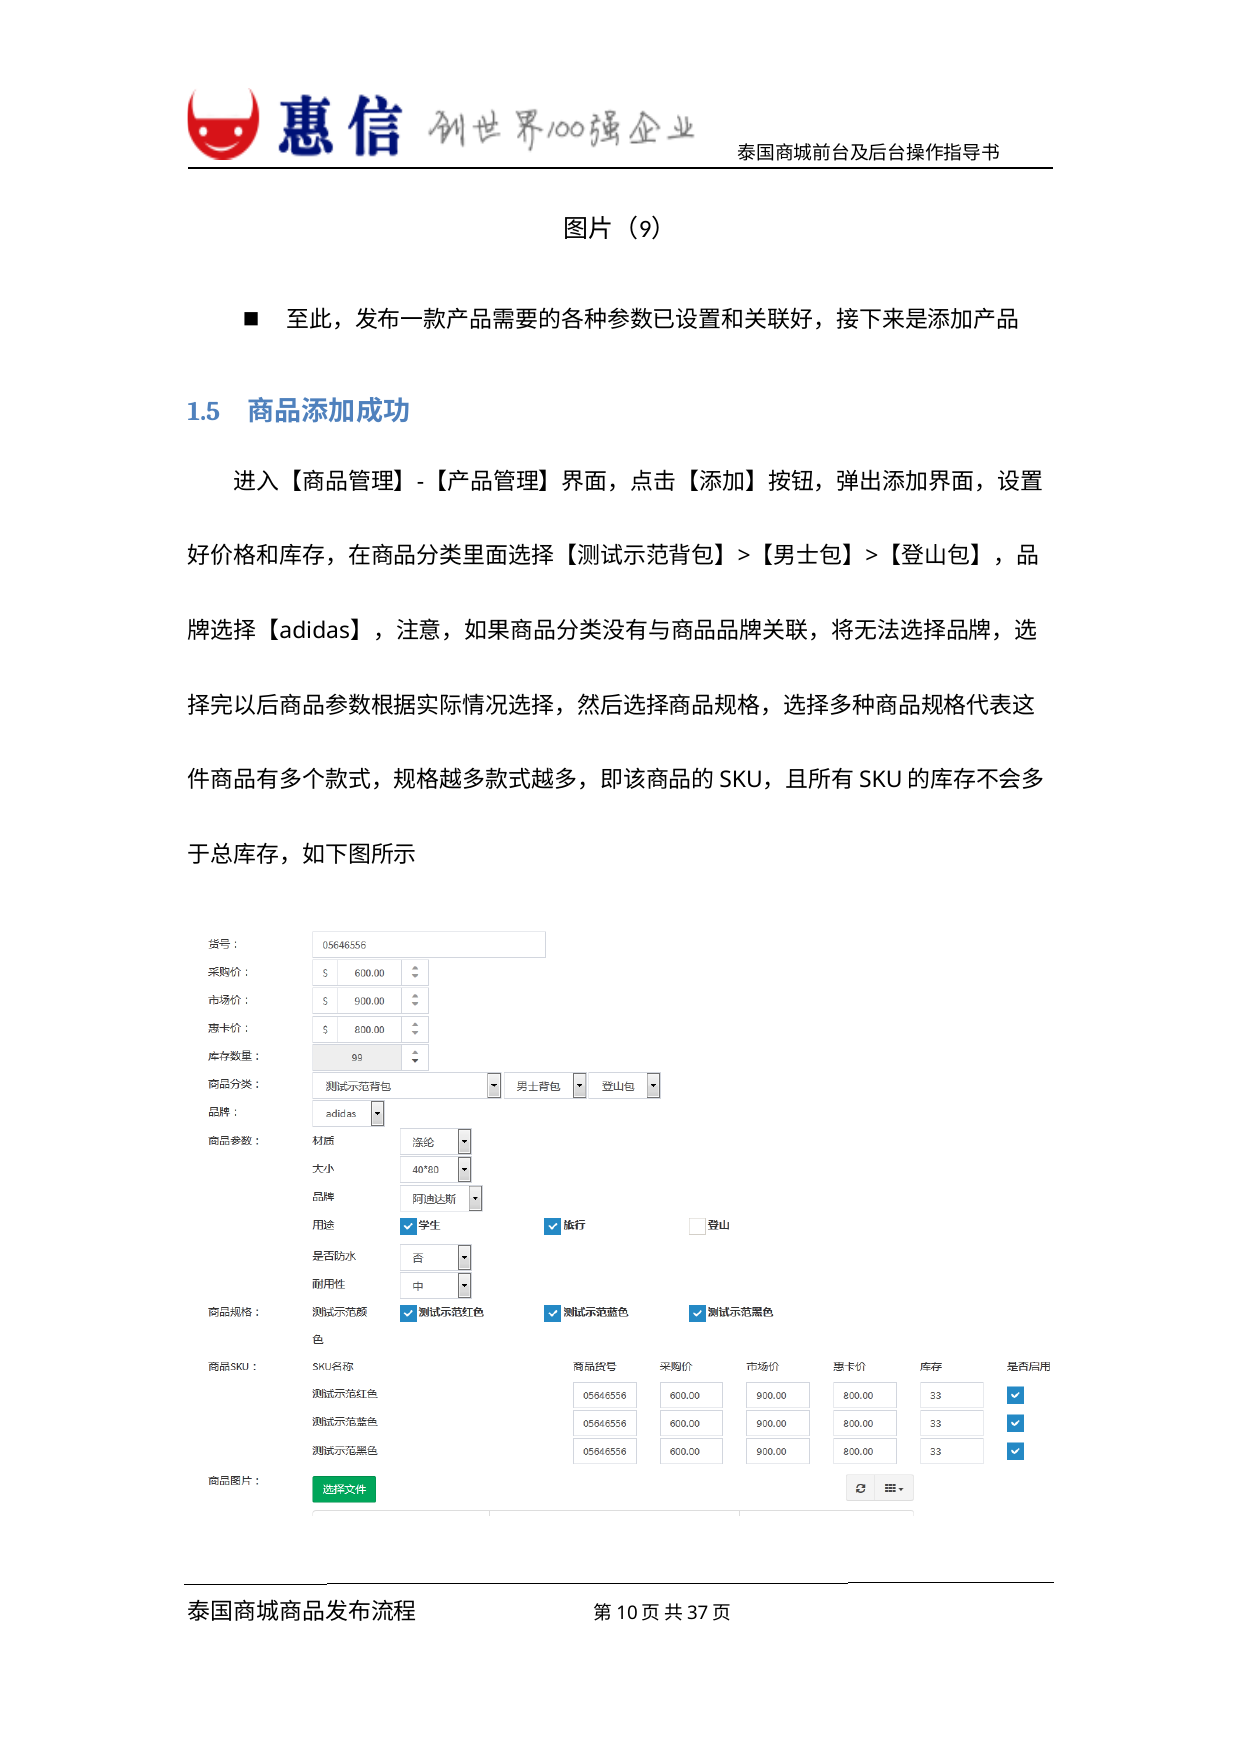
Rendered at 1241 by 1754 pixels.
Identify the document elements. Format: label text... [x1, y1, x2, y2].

list 至此，发布一款产品需要的各种参数已设置和关联好，接下来是添加产品 [242, 285, 1053, 350]
text 图片（9） [187, 194, 1053, 259]
subtitle 商品添加成功 [187, 376, 1053, 441]
picture [187, 911, 1053, 1520]
picture [187, 88, 695, 160]
text 进入【商品管理】-【产品管理】界面，点击【添加】按钮，弹出添加界面，设置好价格和库存，在商品分类里面选择【测试示范背包】>【男士包】>【登山包】，品牌选择【adidas】，注意，如果商品分类没有与商品品牌关联，将无法选择品牌，选择完以后商品参数根据实际情况选择，然后选择商品规格，选择多种商品规格代表这件商品有多个款式，规格越多款式越多，即该商品的SKU，且所有SKU的库存不会多于总库存，如下图所示 [187, 447, 1053, 885]
